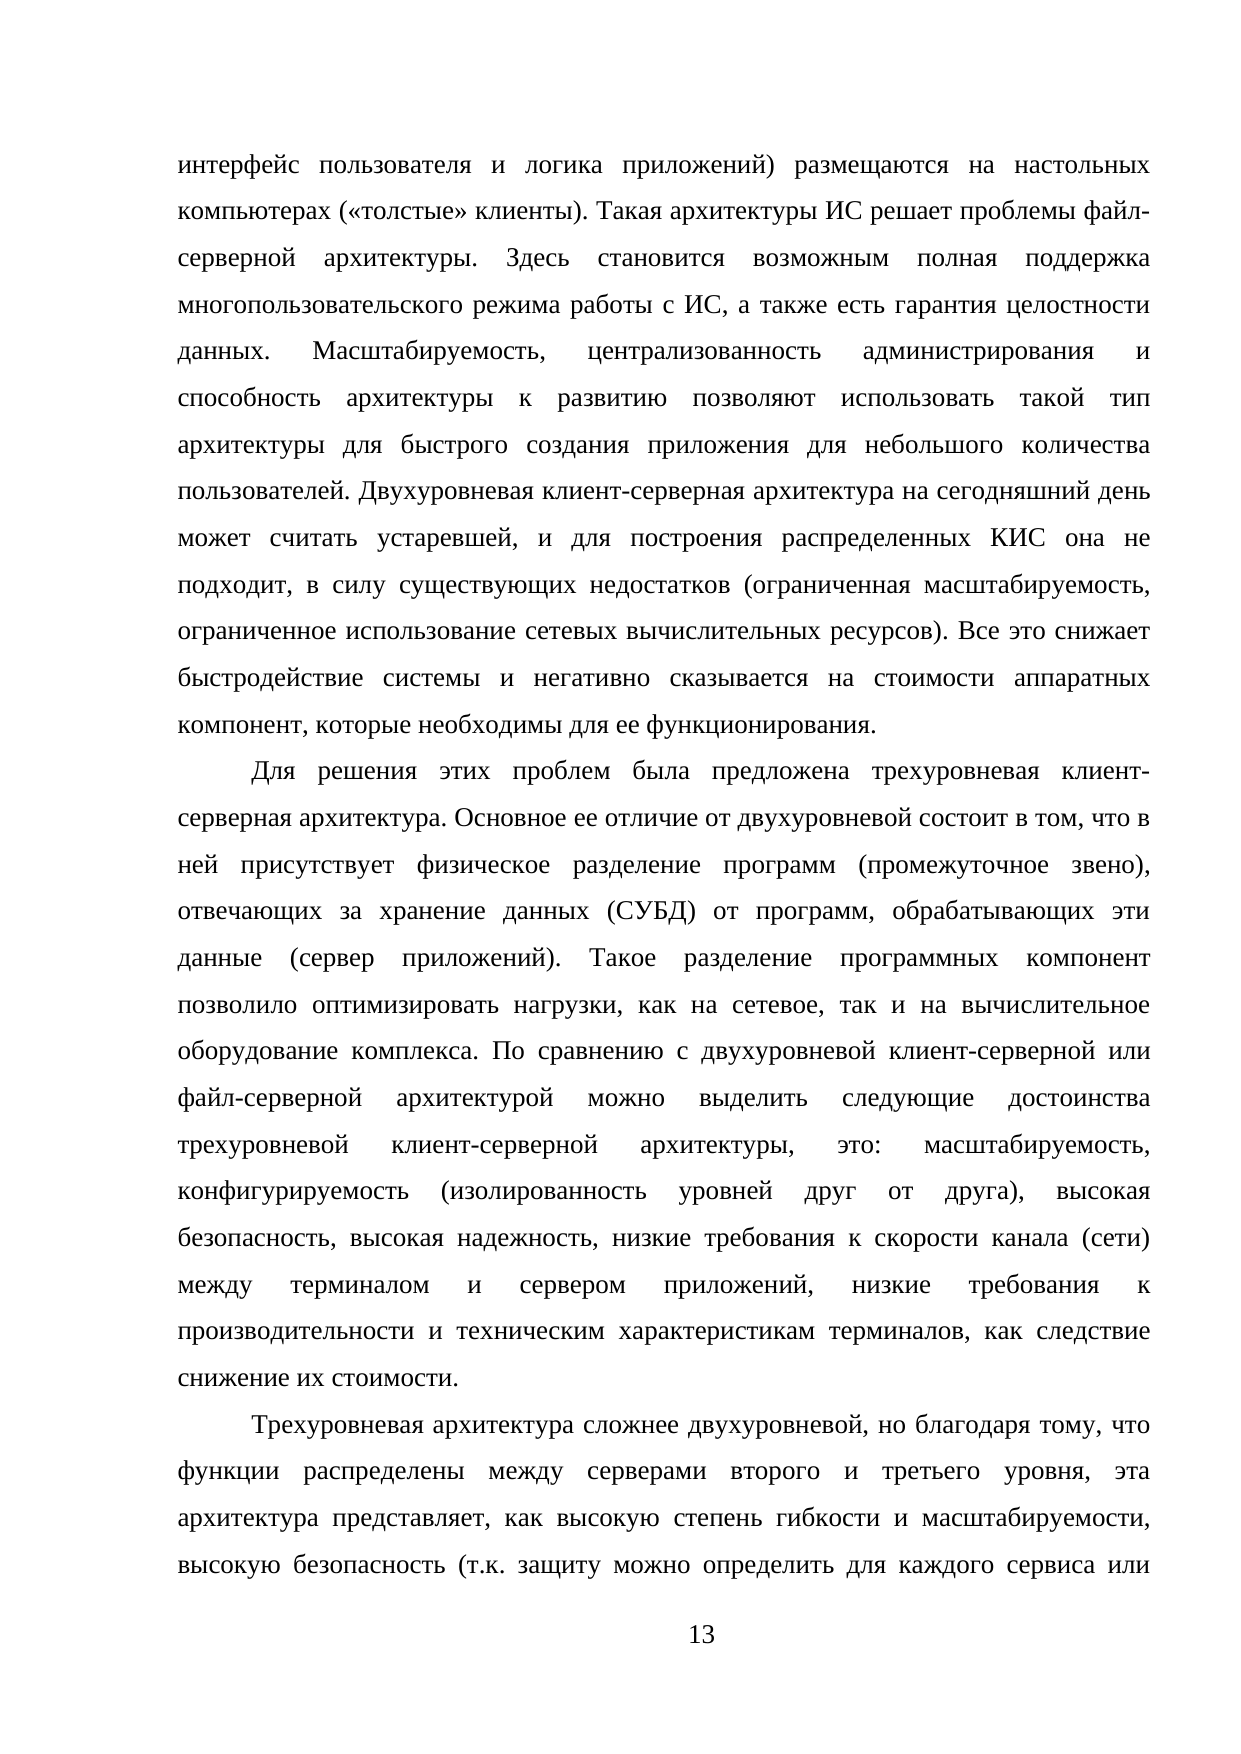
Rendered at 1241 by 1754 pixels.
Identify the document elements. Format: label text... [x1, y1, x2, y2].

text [177, 148, 1152, 739]
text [177, 1408, 1152, 1579]
text Для решения этих проблем была предложена трехуровневая клиент-серверная архитектура. Основное ее отличие от двухуровневой состоит в том, что в ней присутствует физическое разделение программ (промежуточное звено), отвечающих за хранение данных (СУБД) от программ, обрабатывающих эти данные (сервер приложений). Такое разделение программных компонент позволило оптимизировать нагрузки, как на сетевое, так и на вычислительное оборудование комплекса. По сравнению с двухуровневой клиент-серверной или файл-серверной архитектурой можно выделить следующие достоинства трехуровневой клиент-серверной архитектуры, это: масштабируемость, конфигурируемость (изолированность уровней друг от друга), высокая безопасность, высокая надежность, низкие требования к скорости канала (сети) между терминалом и сервером приложений, низкие требования к производительности и техническим характеристикам терминалов, как следствие снижение их стоимости. [177, 754, 1152, 1392]
